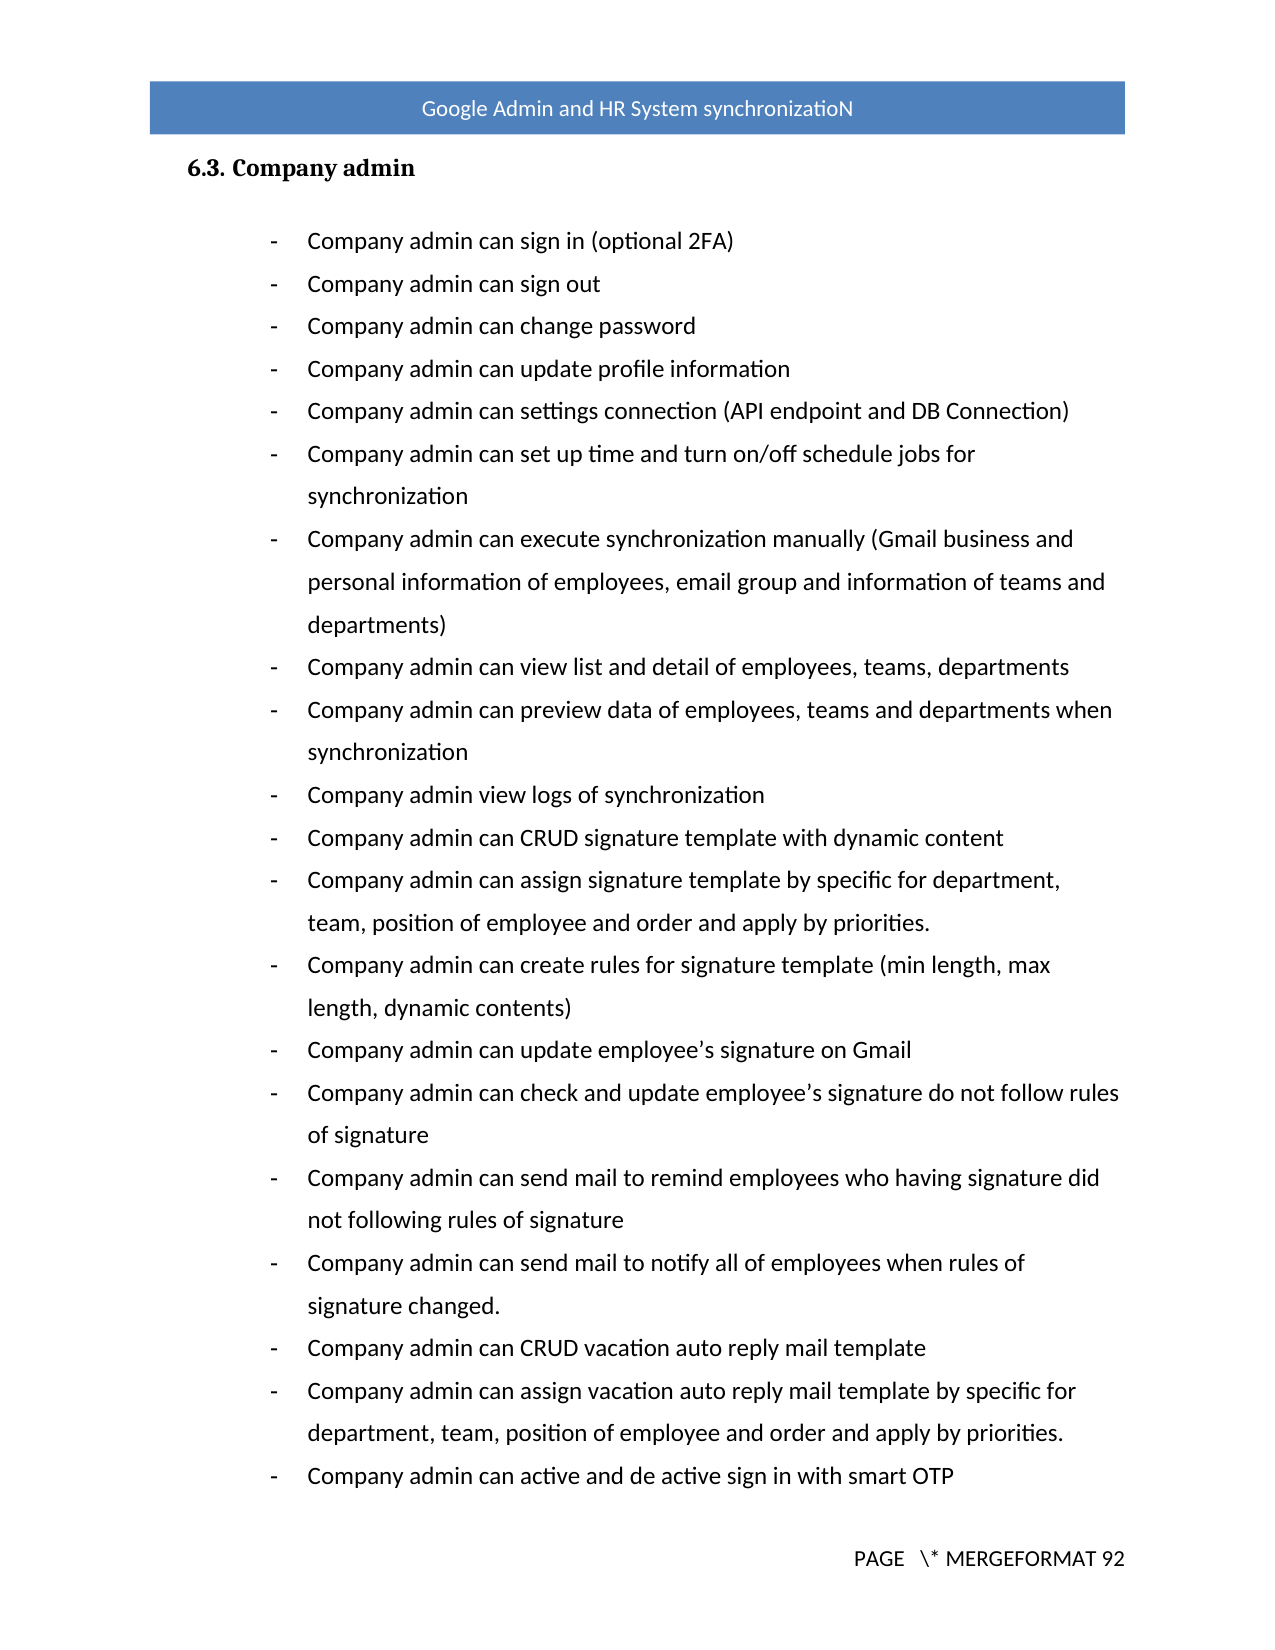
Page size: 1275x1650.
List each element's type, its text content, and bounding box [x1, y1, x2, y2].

list Company admin can execute synchronization manually (Gmail business and personal information of employees, email group and information of teams and departments) [270, 519, 1125, 643]
list Company admin can create rules for signature template (min length, max length, dynamic contents) [270, 945, 1125, 1026]
list Company admin can view list and detail of employees, teams, departments [270, 647, 1125, 685]
list Company admin can assign vacation auto reply mail template by specific for department, team, position of employee and order and apply by priorities. [270, 1371, 1125, 1452]
list Company admin can set up time and turn on/off schedule jobs for synchronization [270, 434, 1125, 514]
list Company admin can assign signature template by specific for department, team, position of employee and order and apply by priorities. [270, 860, 1125, 941]
list Company admin can send mail to remind employees who having signature did not following rules of signature [270, 1158, 1125, 1239]
list Company admin can CRUD vacation auto reply mail template [270, 1328, 1125, 1366]
list Company admin can sign out [270, 263, 1125, 301]
list Company admin can active and de active sign in with smart OTP [270, 1456, 1125, 1493]
list Company admin can check and update employee’s signature do not follow rules of signature [270, 1073, 1125, 1154]
list Company admin can update profile information [270, 349, 1125, 386]
list Company admin can preview data of employees, teams and departments when synchronization [270, 690, 1125, 771]
list Company admin view logs of synchronization [270, 775, 1125, 812]
list Company admin can send mail to notify all of employees when rules of signature changed. [270, 1243, 1125, 1324]
list Company admin can settings connection (API endpoint and DB Connection) [270, 391, 1125, 429]
list Company admin can update employee’s signature on Gmail [270, 1030, 1125, 1068]
list Company admin can CRUD signature template with dynamic content [270, 818, 1125, 855]
subtitle Company admin [187, 150, 1125, 187]
list Company admin can change password [270, 306, 1125, 344]
list Company admin can sign in (optional 2FA) [270, 221, 1125, 258]
